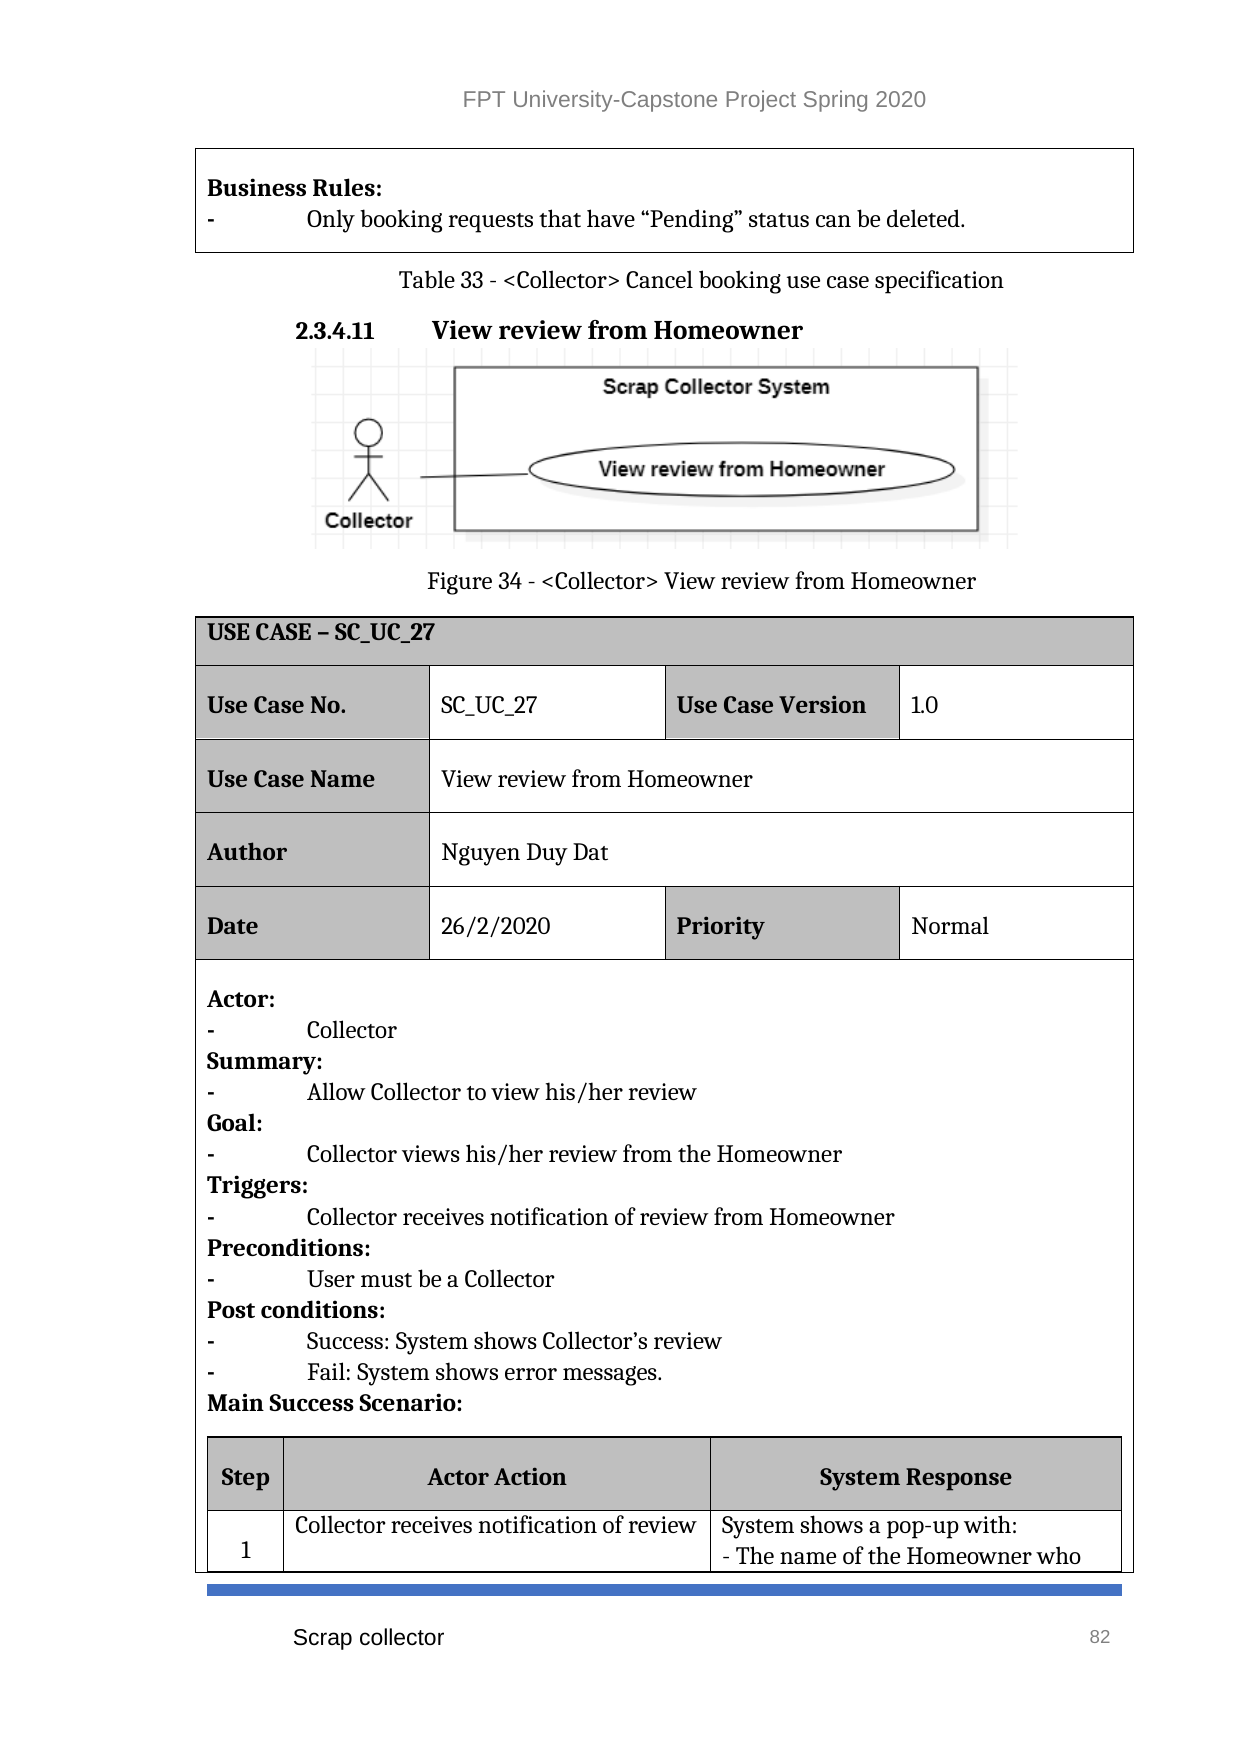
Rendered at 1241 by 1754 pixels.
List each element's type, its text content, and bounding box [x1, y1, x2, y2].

table_cell Date [196, 887, 429, 959]
table_cell Use Case No. [196, 666, 429, 738]
table_cell Nguyen Duy Dat [430, 813, 1133, 886]
table_cell Normal [900, 887, 1133, 959]
table_cell Use Case Version [666, 666, 899, 738]
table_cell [196, 149, 1133, 252]
table_header USE CASE – SC_UC_27 [196, 618, 1133, 665]
table_cell Priority [666, 887, 899, 959]
picture [311, 348, 1018, 549]
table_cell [196, 960, 1133, 1572]
table_cell View review from Homeowner [430, 740, 1133, 812]
text Table 33 - <Collector> Cancel booking use case specification [207, 266, 1122, 294]
text Figure 34 - <Collector> View review from Homeowner [207, 567, 1122, 596]
table_cell 1.0 [900, 666, 1133, 738]
table_cell Author [196, 813, 429, 886]
table_cell 26/2/2020 [430, 887, 665, 959]
table_cell Use Case Name [196, 740, 429, 812]
table_cell SC_UC_27 [430, 666, 665, 738]
list View review from Homeowner [295, 315, 1122, 347]
